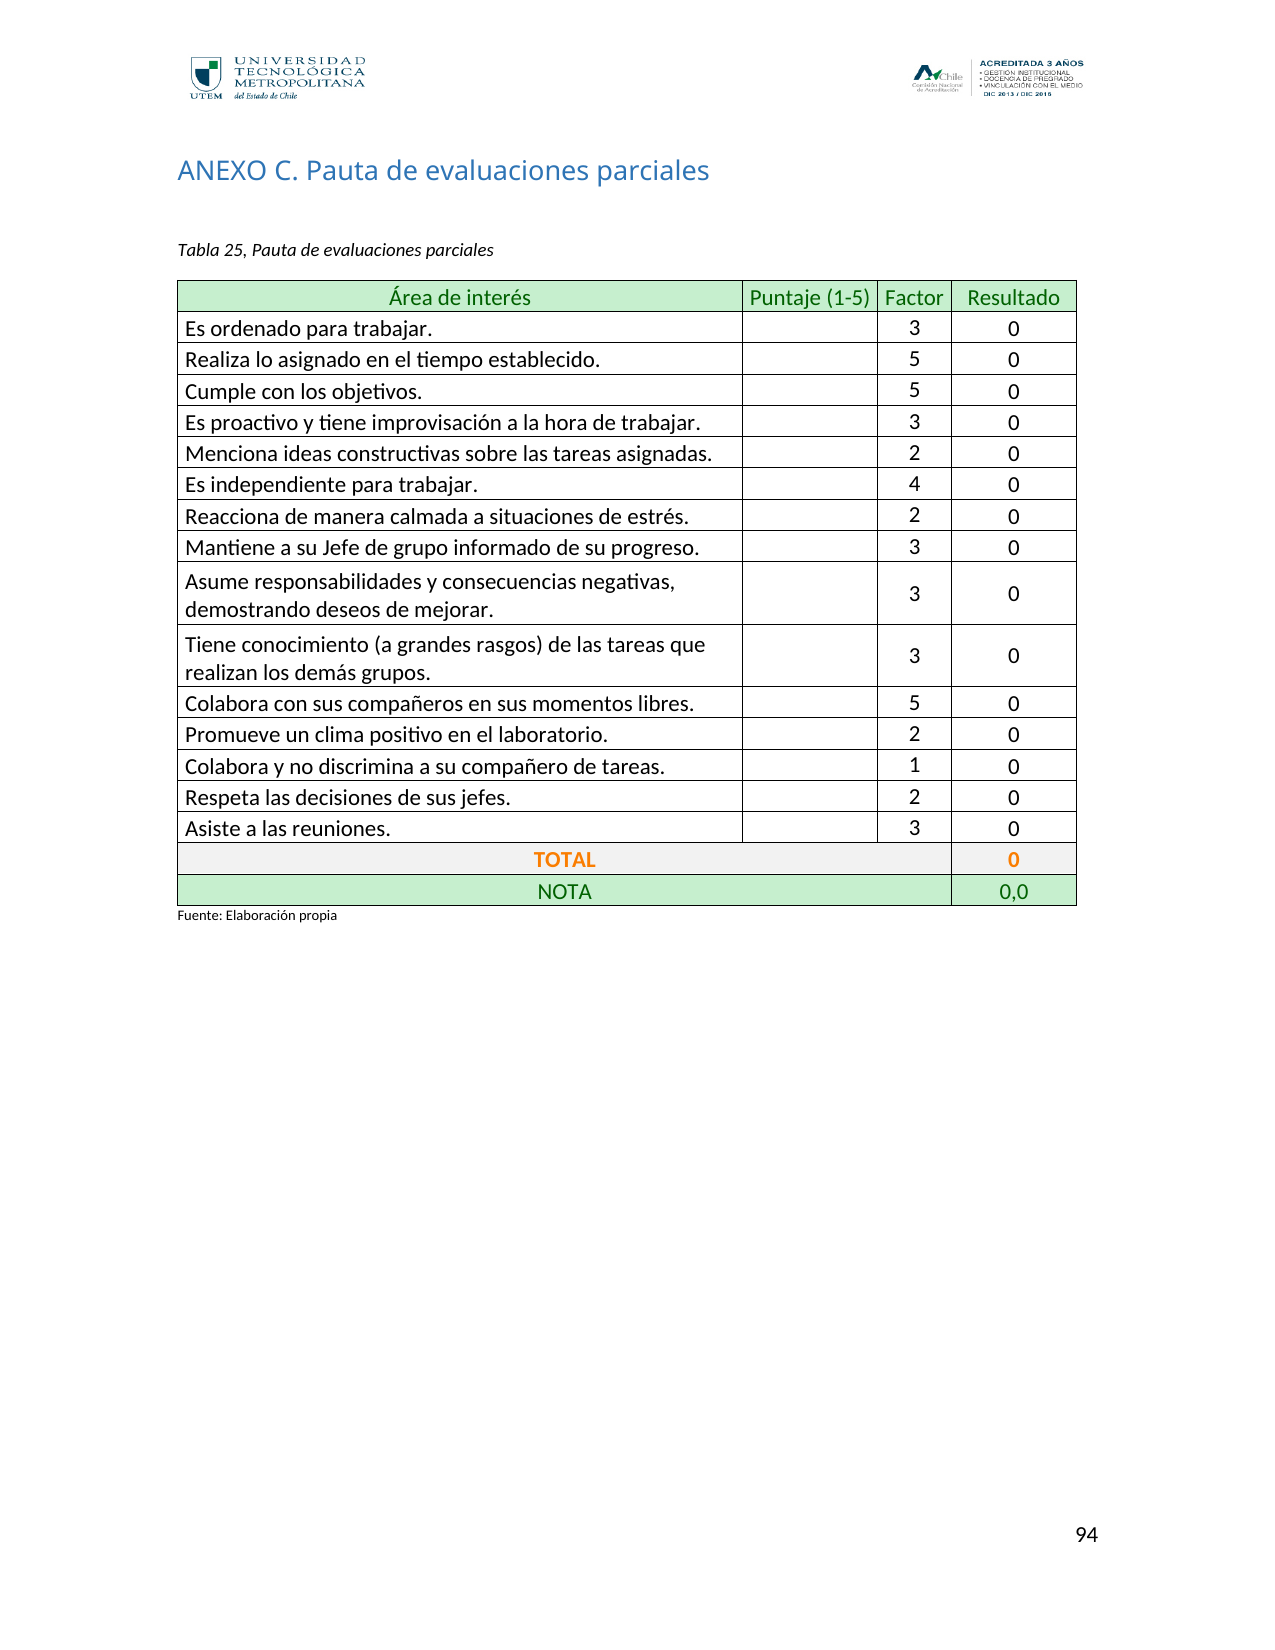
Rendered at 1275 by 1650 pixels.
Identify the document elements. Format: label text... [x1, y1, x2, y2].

text Tabla 25, Pauta de evaluaciones parciales [177, 238, 1098, 261]
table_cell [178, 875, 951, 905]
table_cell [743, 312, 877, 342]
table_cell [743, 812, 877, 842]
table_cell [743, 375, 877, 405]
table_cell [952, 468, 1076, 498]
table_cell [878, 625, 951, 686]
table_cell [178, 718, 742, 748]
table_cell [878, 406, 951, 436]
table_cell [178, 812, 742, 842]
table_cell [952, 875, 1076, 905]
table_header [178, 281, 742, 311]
subtitle ANEXO C. Pauta de evaluaciones parciales [177, 152, 1098, 189]
picture [177, 34, 389, 117]
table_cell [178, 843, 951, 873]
picture [896, 32, 1095, 117]
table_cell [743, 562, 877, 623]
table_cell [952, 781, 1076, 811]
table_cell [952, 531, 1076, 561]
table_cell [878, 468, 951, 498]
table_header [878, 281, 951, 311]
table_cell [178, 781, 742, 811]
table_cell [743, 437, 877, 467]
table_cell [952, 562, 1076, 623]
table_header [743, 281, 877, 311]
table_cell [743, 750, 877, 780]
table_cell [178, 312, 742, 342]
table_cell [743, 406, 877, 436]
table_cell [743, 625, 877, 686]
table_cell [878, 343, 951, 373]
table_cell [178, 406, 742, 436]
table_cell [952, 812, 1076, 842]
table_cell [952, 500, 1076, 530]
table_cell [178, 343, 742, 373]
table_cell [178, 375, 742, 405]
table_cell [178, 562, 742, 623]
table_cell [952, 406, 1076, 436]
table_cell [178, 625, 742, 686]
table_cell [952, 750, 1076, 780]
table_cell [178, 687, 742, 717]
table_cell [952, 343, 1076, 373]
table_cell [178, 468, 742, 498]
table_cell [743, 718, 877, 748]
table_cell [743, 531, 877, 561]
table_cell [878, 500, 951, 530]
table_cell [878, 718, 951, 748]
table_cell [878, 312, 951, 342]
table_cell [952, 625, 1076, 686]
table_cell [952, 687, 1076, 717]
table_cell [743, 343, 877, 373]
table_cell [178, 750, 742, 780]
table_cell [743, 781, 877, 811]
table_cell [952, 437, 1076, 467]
text Fuente: Elaboración propia [177, 906, 1098, 924]
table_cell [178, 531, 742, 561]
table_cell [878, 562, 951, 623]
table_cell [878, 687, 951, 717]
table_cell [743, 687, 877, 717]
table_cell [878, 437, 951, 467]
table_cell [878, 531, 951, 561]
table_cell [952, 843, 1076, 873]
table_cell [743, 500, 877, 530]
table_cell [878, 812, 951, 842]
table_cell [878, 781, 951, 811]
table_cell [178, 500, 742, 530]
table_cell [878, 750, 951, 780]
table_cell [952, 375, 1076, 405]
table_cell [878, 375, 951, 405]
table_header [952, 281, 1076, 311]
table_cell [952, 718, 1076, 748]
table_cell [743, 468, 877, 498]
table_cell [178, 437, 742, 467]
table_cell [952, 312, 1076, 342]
